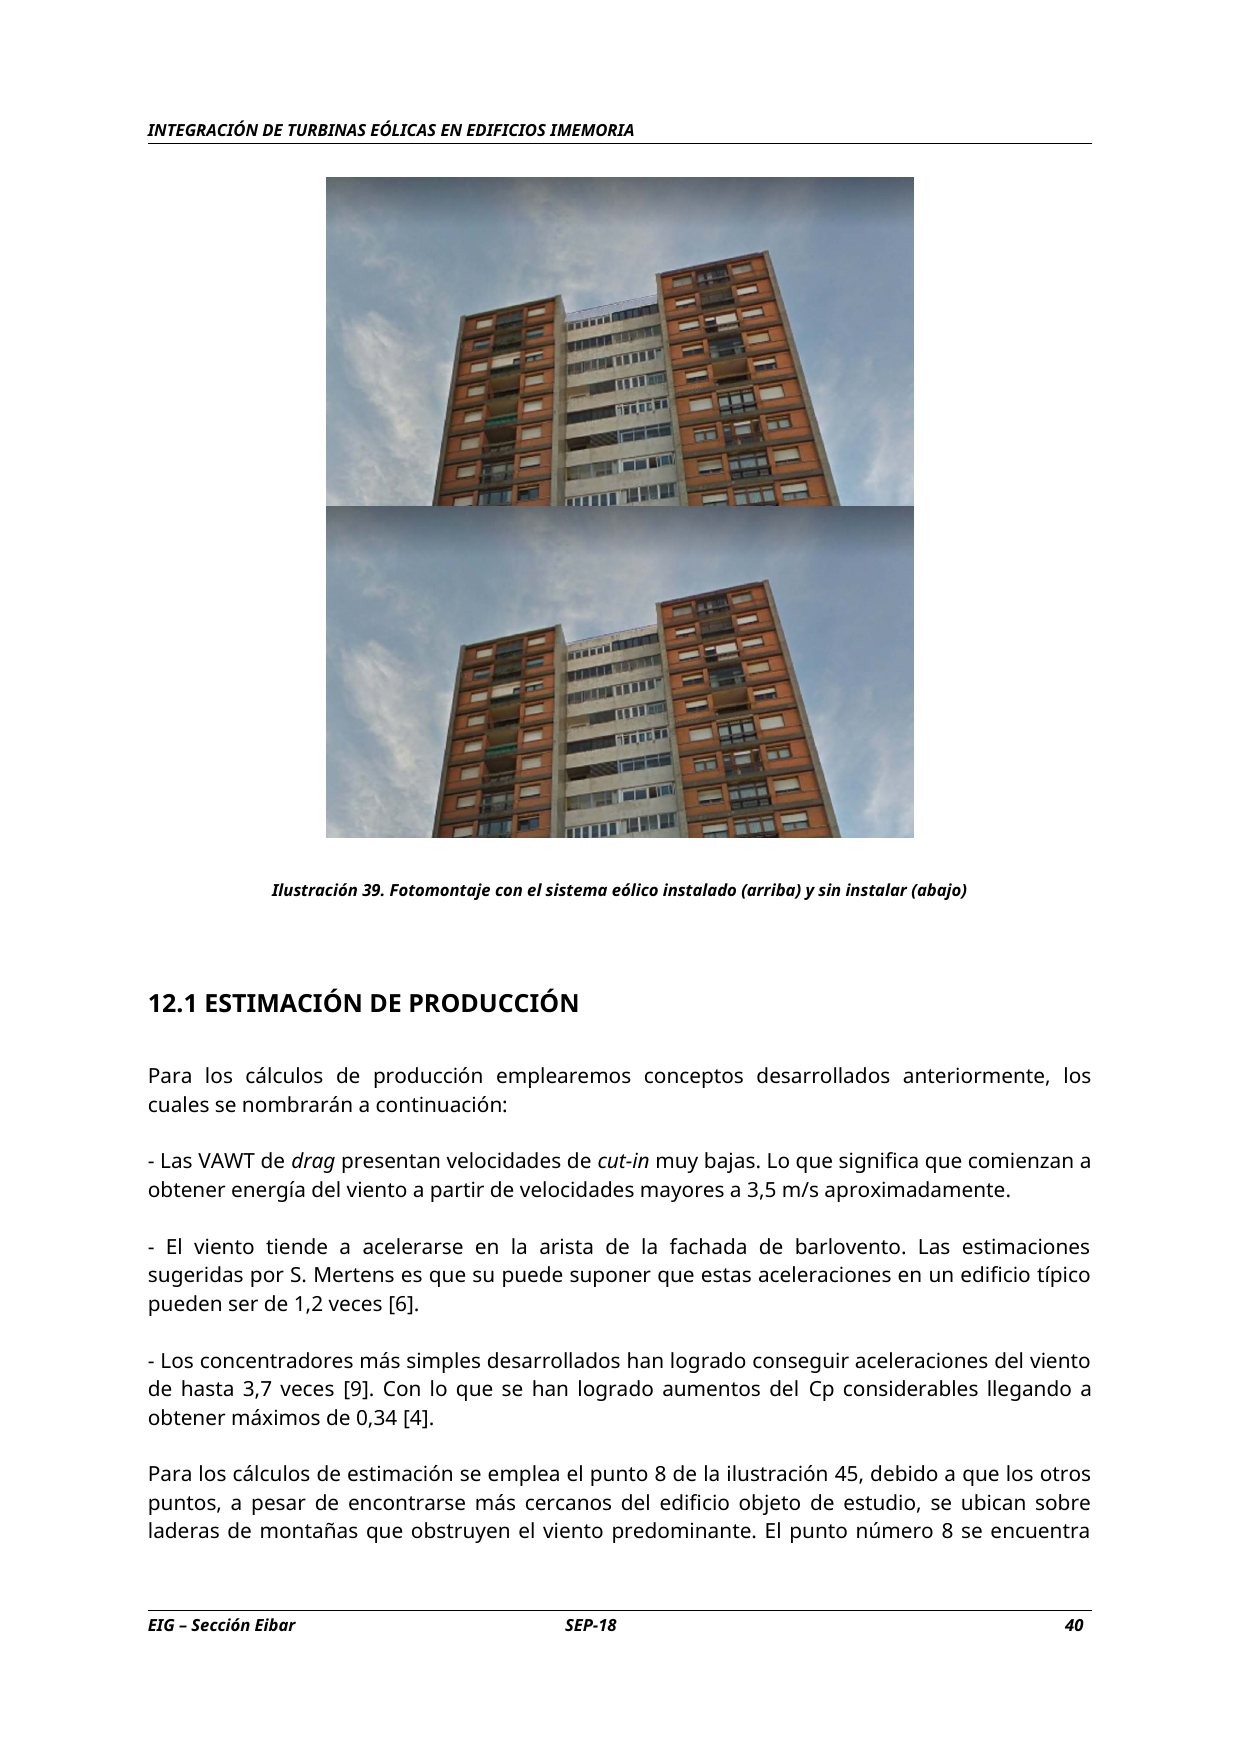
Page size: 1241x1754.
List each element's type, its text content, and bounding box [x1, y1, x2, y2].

picture [326, 177, 914, 838]
text 12.1 Estimación de producción [148, 986, 1092, 1020]
text - Los concentradores más simples desarrollados han logrado conseguir aceleraciones del viento de hasta 3,7 veces . Con lo que se han logrado aumentos del Cp considerables llegando a obtener máximos de 0,34 . [148, 1346, 1092, 1431]
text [148, 1459, 1092, 1545]
text - El viento tiende a acelerarse en la arista de la fachada de barlovento. Las estimaciones sugeridas por S. Mertens es que su puede suponer que estas aceleraciones en un edificio típico pueden ser de 1,2 veces . [148, 1232, 1092, 1317]
text Para los cálculos de producción emplearemos conceptos desarrollados anteriormente, los cuales se nombrarán a continuación: [148, 1061, 1092, 1118]
text - Las VAWT de drag presentan velocidades de cut-in muy bajas. Lo que significa que comienzan a obtener energía del viento a partir de velocidades mayores a 3,5 m/s aproximadamente. [148, 1147, 1092, 1203]
